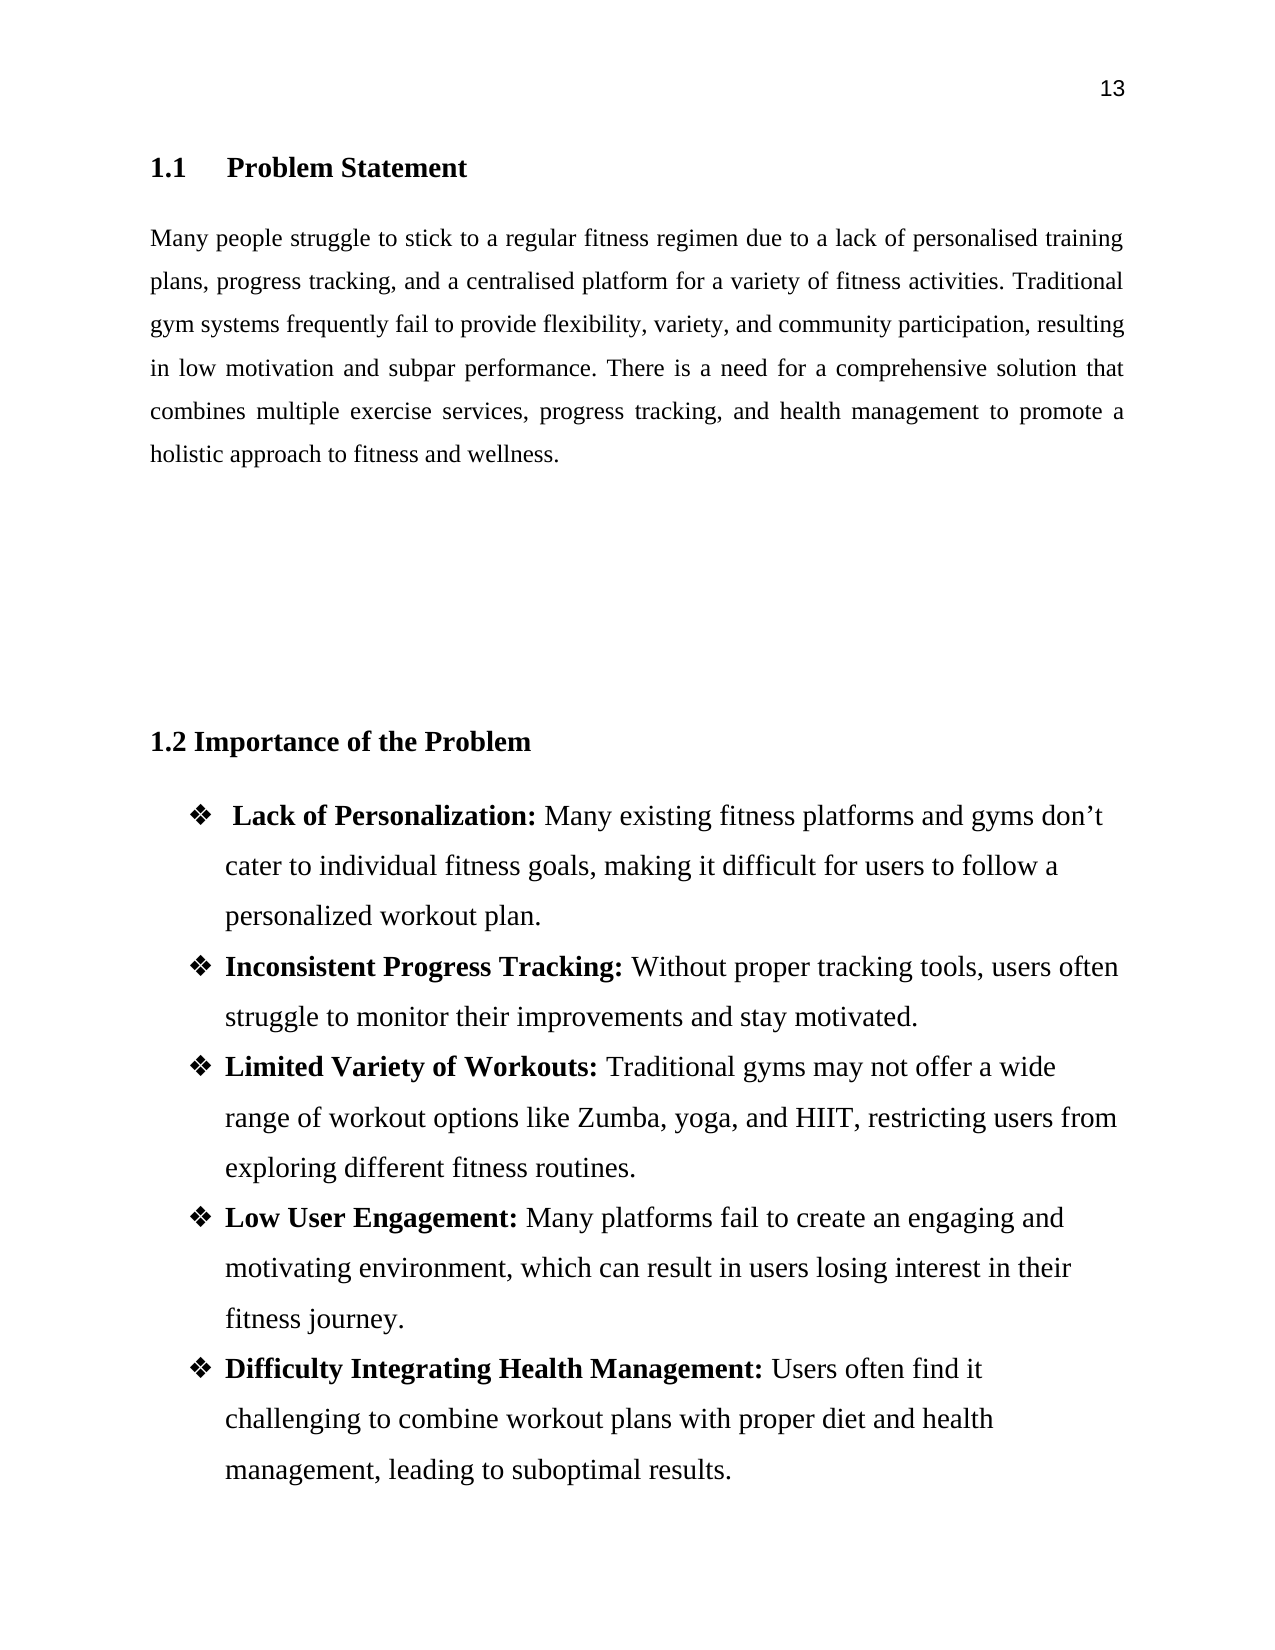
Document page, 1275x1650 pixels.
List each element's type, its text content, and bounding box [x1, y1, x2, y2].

list Low User Engagement: Many platforms fail to create an engaging and motivating environment, which can result in users losing interest in their fitness journey. [187, 1200, 1125, 1334]
text 1.2 Importance of the Problem [150, 724, 1125, 758]
list Lack of Personalization: Many existing fitness platforms and gyms don’t cater to individual fitness goals, making it difficult for users to follow a personalized workout plan. [187, 798, 1125, 932]
text 1.1 Problem Statement [150, 150, 1125, 183]
list Inconsistent Progress Tracking: Without proper tracking tools, users often struggle to monitor their improvements and stay motivated. [187, 949, 1125, 1033]
list Difficulty Integrating Health Management: Users often find it challenging to combine workout plans with proper diet and health management, leading to suboptimal results. [187, 1351, 1125, 1485]
list Limited Variety of Workouts: Traditional gyms may not offer a wide range of workout options like Zumba, yoga, and HIIT, restricting users from exploring different fitness routines. [187, 1049, 1125, 1183]
text Many people struggle to stick to a regular fitness regimen due to a lack of personalised training plans, progress tracking, and a centralised platform for a variety of fitness activities. Traditional gym systems frequently fail to provide flexibility, variety, and community participation, resulting in low motivation and subpar performance. There is a need for a comprehensive solution that combines multiple exercise services, progress tracking, and health management to promote a holistic approach to fitness and wellness. [150, 223, 1125, 468]
